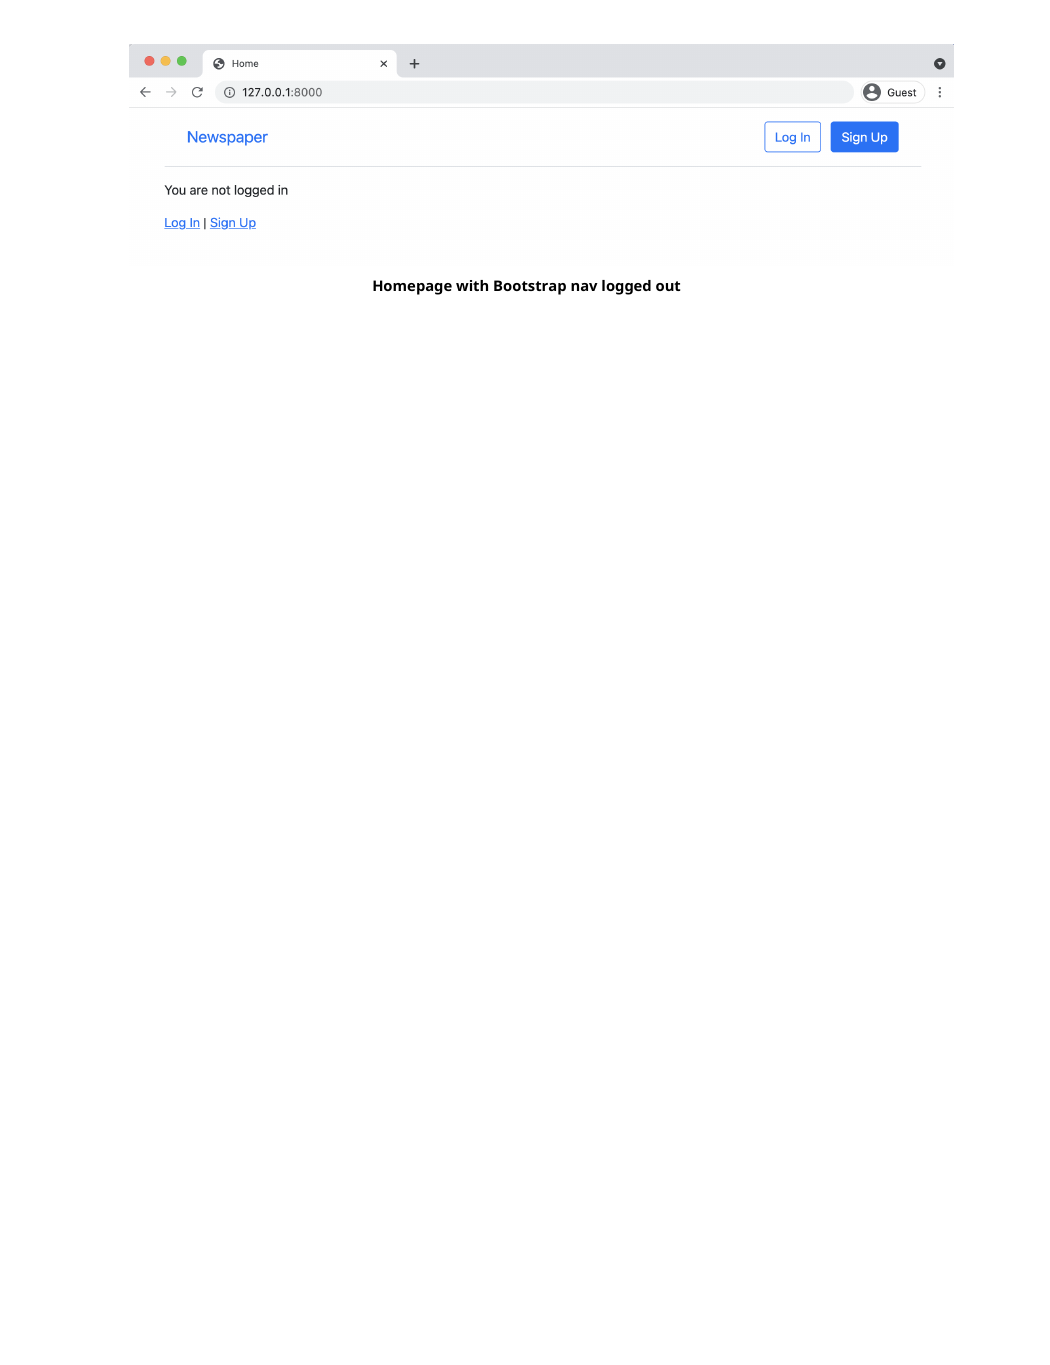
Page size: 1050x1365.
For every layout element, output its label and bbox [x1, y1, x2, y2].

picture [129, 44, 954, 266]
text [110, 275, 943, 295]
